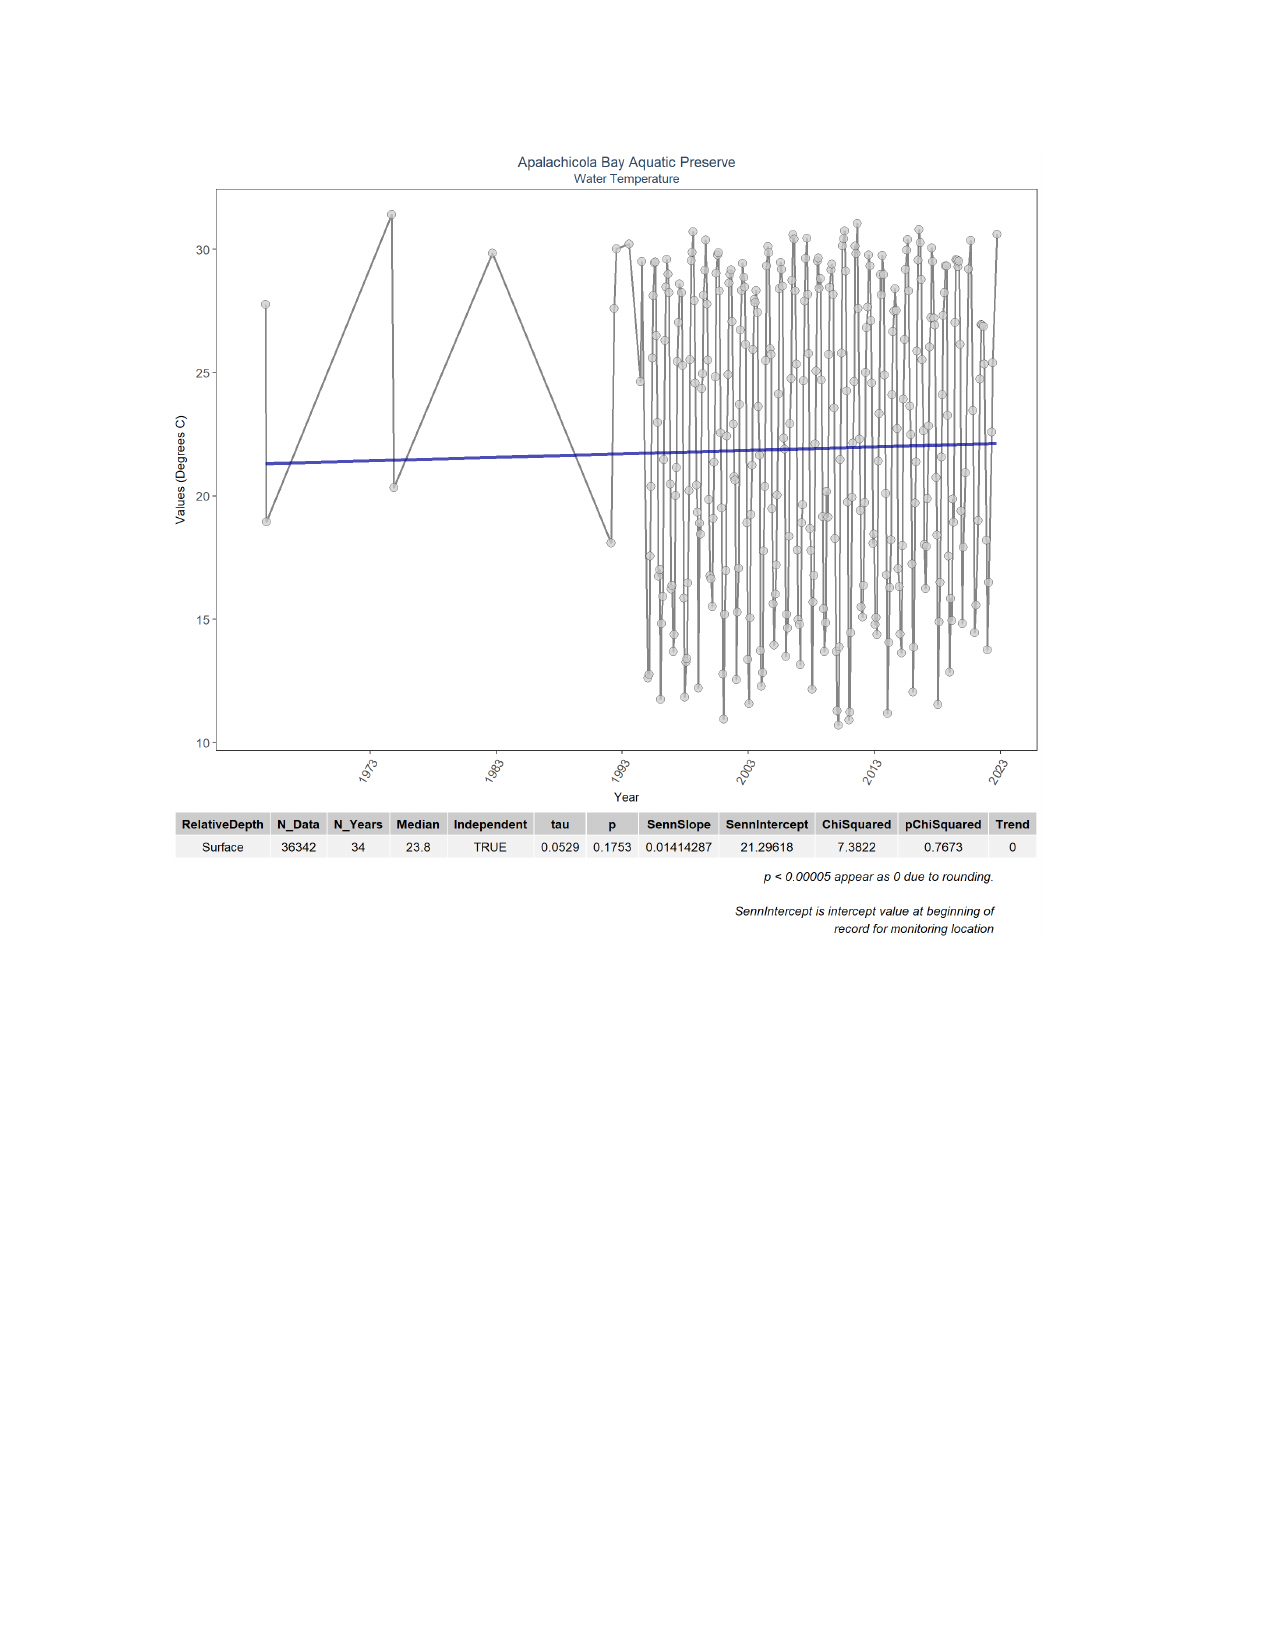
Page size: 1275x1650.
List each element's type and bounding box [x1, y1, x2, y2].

picture [168, 150, 1044, 938]
